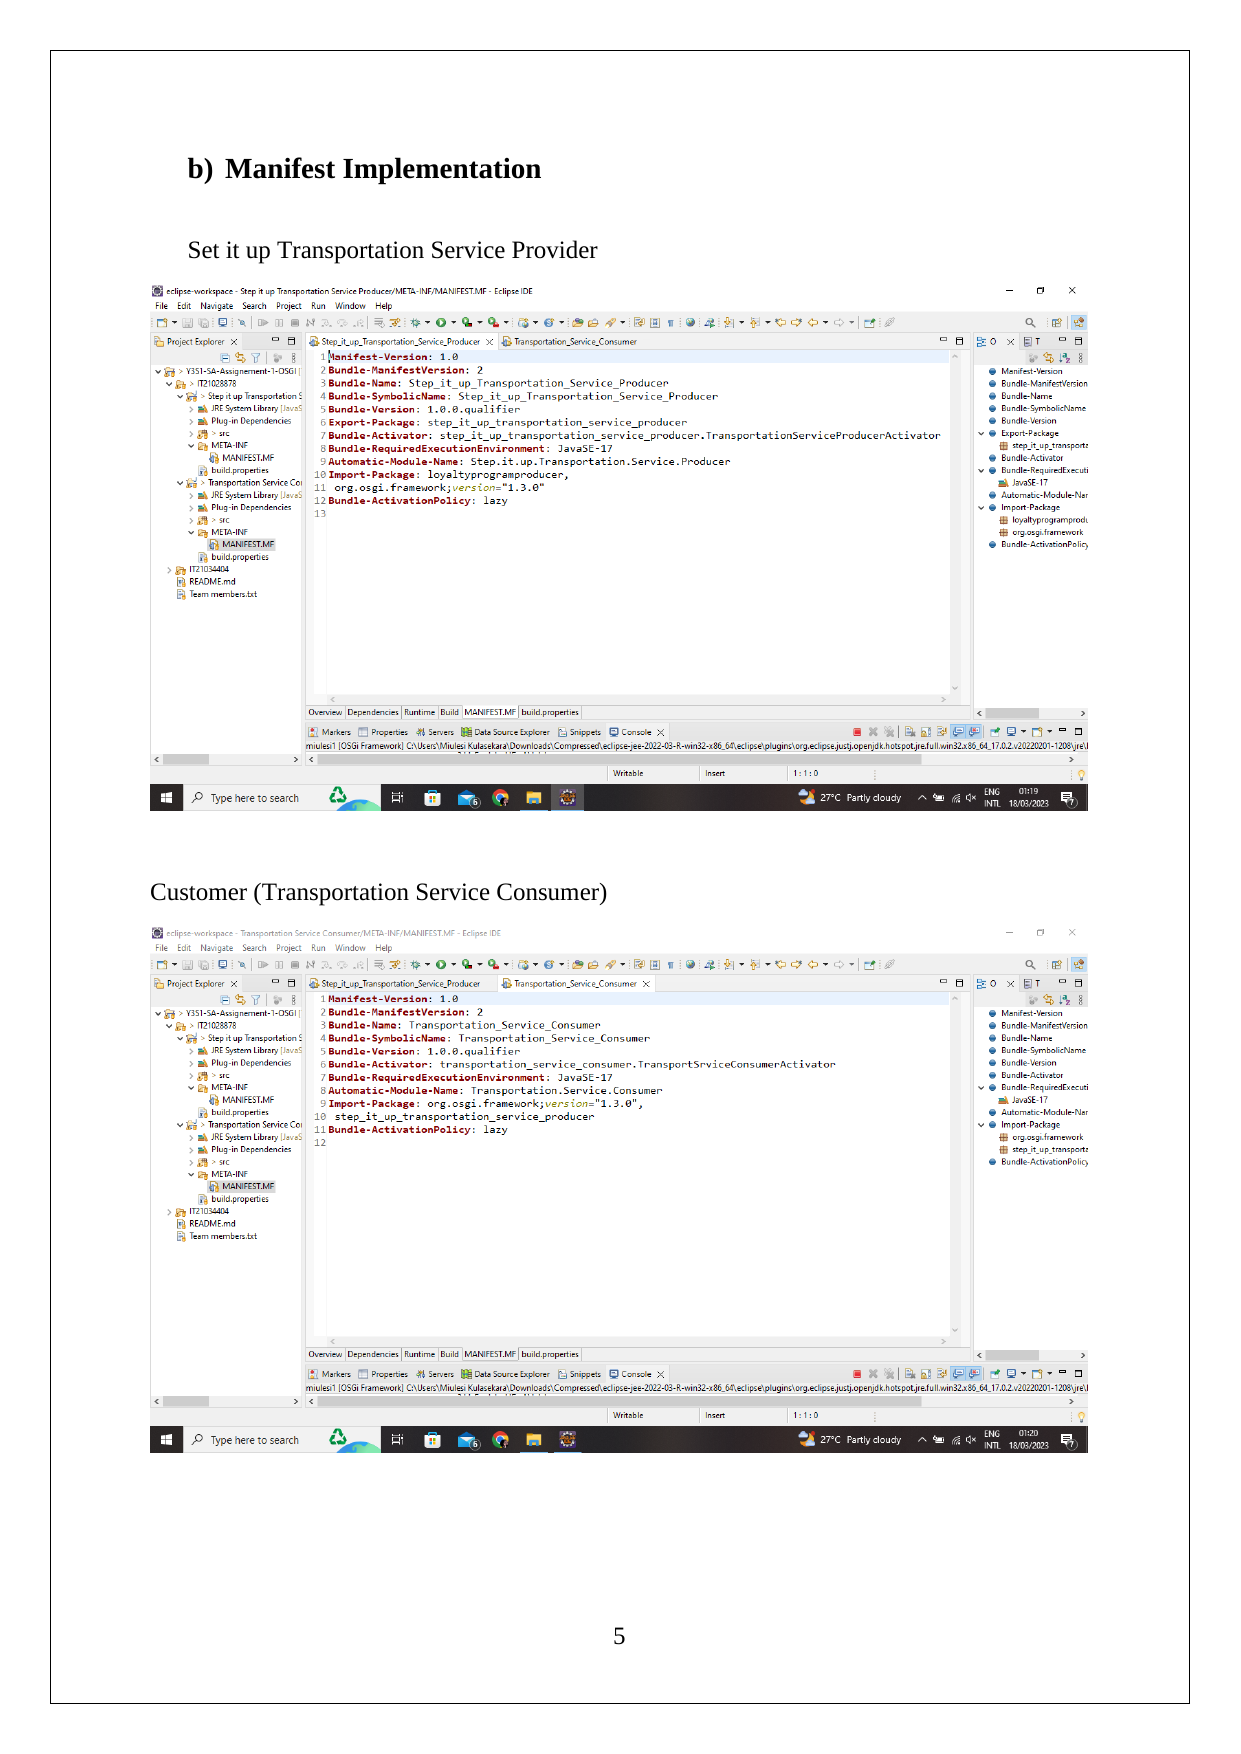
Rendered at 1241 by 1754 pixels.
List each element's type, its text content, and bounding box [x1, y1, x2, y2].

subtitle Manifest Implementation [187, 151, 1088, 184]
text Set it up Transportation Service Provider [187, 236, 1088, 264]
text Customer (Transportation Service Consumer) [150, 877, 1088, 906]
picture [150, 283, 1088, 811]
picture [150, 925, 1088, 1453]
